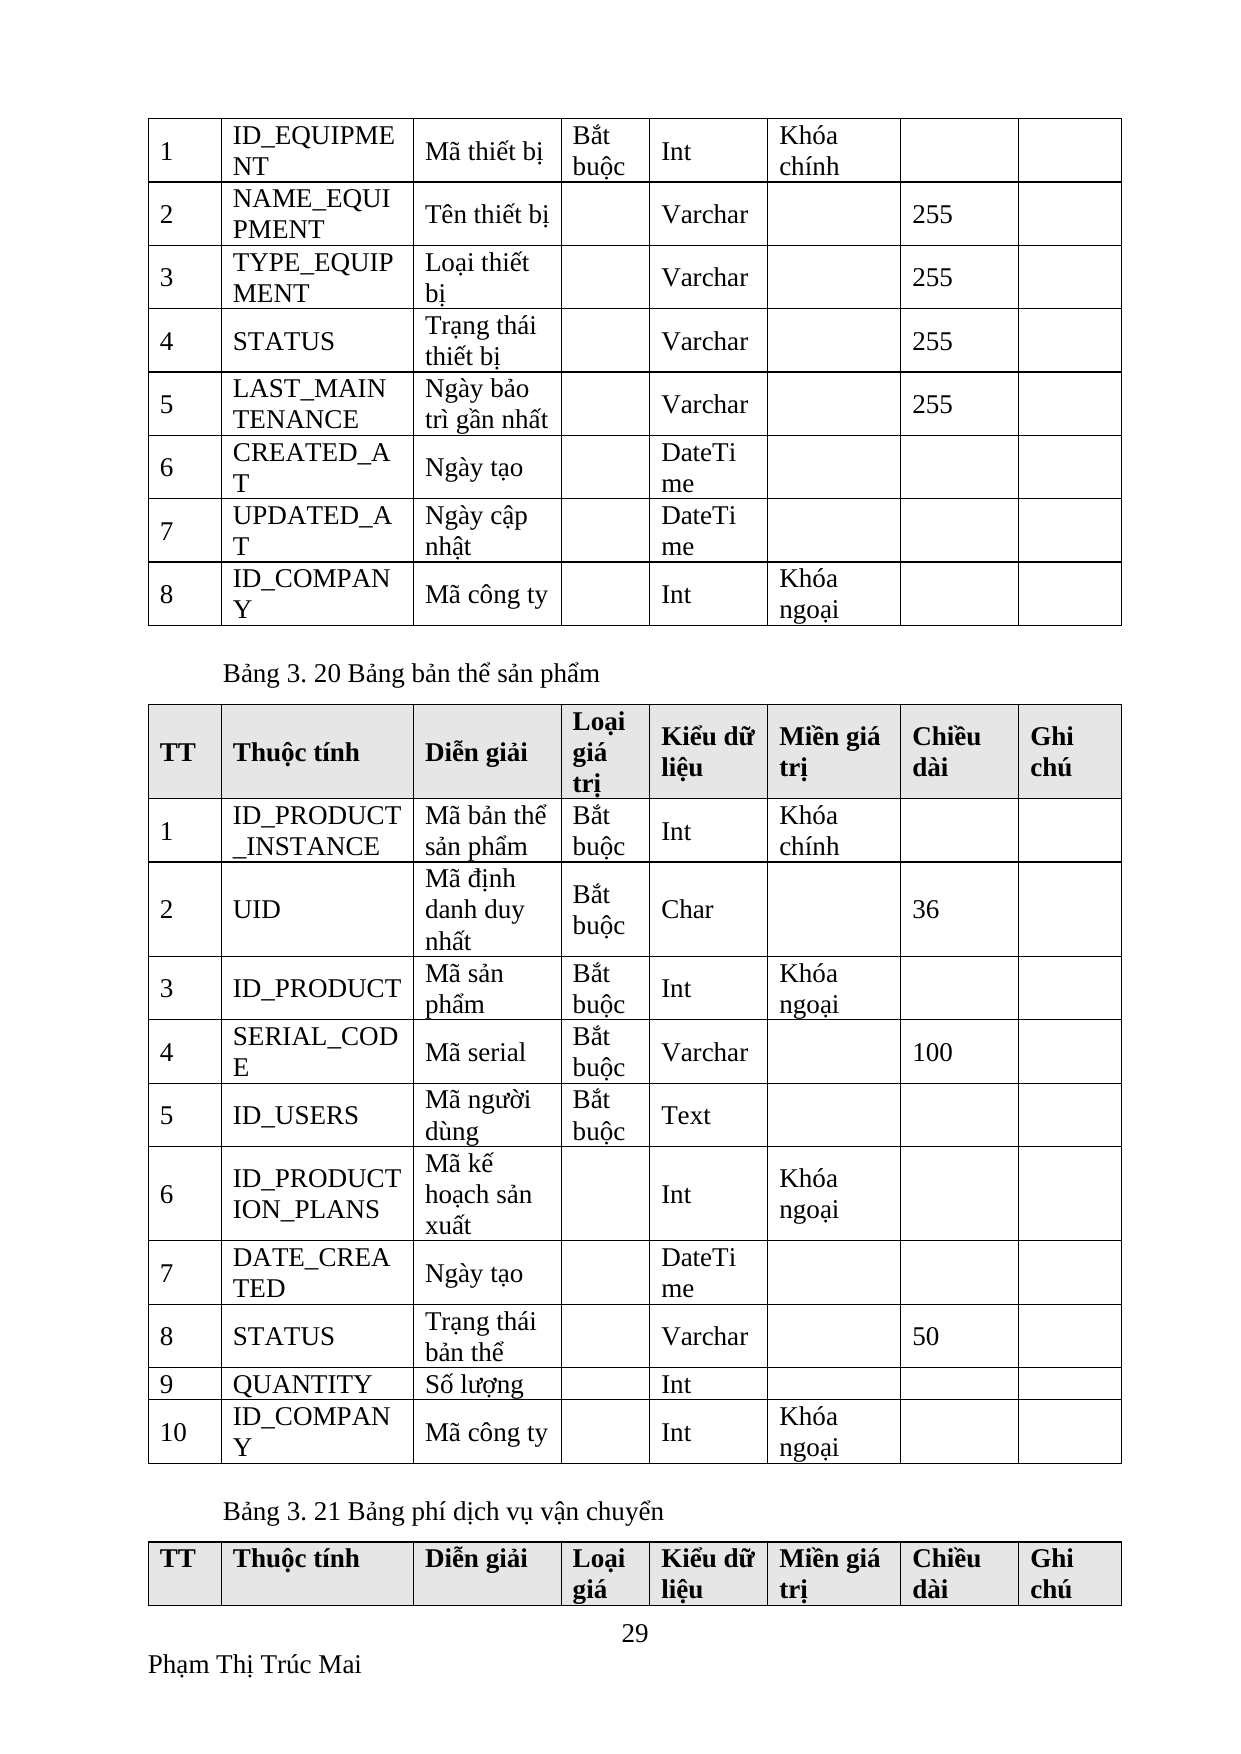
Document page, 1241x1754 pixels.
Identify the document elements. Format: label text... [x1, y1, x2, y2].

table_cell Int [650, 1147, 767, 1240]
table_cell ID_EQUIPMENT [222, 119, 413, 181]
table_header Thuộc tính [222, 705, 413, 798]
table_cell Mã kế hoạch sản xuất [414, 1147, 561, 1240]
table_cell [562, 1305, 649, 1367]
table_cell QUANTITY [222, 1368, 413, 1399]
table_cell [768, 1020, 900, 1083]
table_cell ID_COMPANY [222, 1400, 413, 1463]
table_cell 6 [149, 436, 221, 498]
table_cell 6 [149, 1147, 221, 1240]
table_cell Mã thiết bị [414, 119, 561, 181]
table_cell 1 [149, 799, 221, 861]
table_cell Số lượng [414, 1368, 561, 1399]
table_cell [768, 1368, 900, 1399]
table_cell [1019, 1305, 1121, 1367]
table_cell Bắt buộc [562, 957, 649, 1019]
table_cell [1019, 309, 1121, 371]
table_cell Tên thiết bị [414, 183, 561, 245]
table_cell [562, 1400, 649, 1463]
table_cell 4 [149, 1020, 221, 1083]
table_cell 8 [149, 563, 221, 625]
table_cell Bắt buộc [562, 799, 649, 861]
table_header Chiều dài [901, 705, 1018, 798]
table_cell Int [650, 799, 767, 861]
table_header TT [149, 705, 221, 798]
table_cell [901, 563, 1018, 625]
table_cell Ngày tạo [414, 1241, 561, 1304]
table_cell [1019, 373, 1121, 435]
table_cell [1019, 436, 1121, 498]
table_cell Khóa ngoại [768, 1400, 900, 1463]
table_cell [1019, 1084, 1121, 1146]
table_cell Int [650, 1368, 767, 1399]
table_cell Varchar [650, 246, 767, 308]
table_header Diễn giải [414, 1543, 561, 1605]
table_cell 3 [149, 957, 221, 1019]
table_cell Ngày bảo trì gần nhất [414, 373, 561, 435]
table_cell 255 [901, 183, 1018, 245]
table_cell [768, 1084, 900, 1146]
table_cell 3 [149, 246, 221, 308]
table_cell [1019, 183, 1121, 245]
table_header Diễn giải [414, 705, 561, 798]
table_cell 1 [149, 119, 221, 181]
table_cell ID_COMPANY [222, 563, 413, 625]
table_cell [1019, 863, 1121, 956]
table_cell Text [650, 1084, 767, 1146]
table_cell 100 [901, 1020, 1018, 1083]
table_cell 5 [149, 1084, 221, 1146]
table_cell [562, 1368, 649, 1399]
table_cell Khóa ngoại [768, 1147, 900, 1240]
table_header Miền giá trị [768, 1543, 900, 1605]
table_cell 255 [901, 246, 1018, 308]
table_cell 255 [901, 373, 1018, 435]
table_cell Varchar [650, 1305, 767, 1367]
table_cell Bắt buộc [562, 1084, 649, 1146]
table_cell [768, 1305, 900, 1367]
table_cell 7 [149, 1241, 221, 1304]
text Bảng 3. 21 Bảng phí dịch vụ vận chuyển [148, 1495, 1122, 1526]
table_cell ID_PRODUCT [222, 957, 413, 1019]
table_cell Trạng thái bản thể [414, 1305, 561, 1367]
table_cell UPDATED_AT [222, 499, 413, 561]
table_cell Int [650, 119, 767, 181]
table_cell ID_PRODUCTION_PLANS [222, 1147, 413, 1240]
table_cell SERIAL_CODE [222, 1020, 413, 1083]
table_cell Khóa ngoại [768, 957, 900, 1019]
table_cell Int [650, 563, 767, 625]
table_cell [901, 1368, 1018, 1399]
table_cell [768, 309, 900, 371]
table_cell DateTime [650, 1241, 767, 1304]
table_header Loại giá trị [562, 1543, 649, 1605]
table_cell [901, 799, 1018, 861]
table_header Loại giá trị [562, 705, 649, 798]
table_cell Varchar [650, 183, 767, 245]
table_cell Int [650, 1400, 767, 1463]
table_cell [901, 1241, 1018, 1304]
table_header Ghi chú [1019, 705, 1121, 798]
table_header TT [149, 1543, 221, 1605]
table_cell 255 [901, 309, 1018, 371]
table_cell TYPE_EQUIPMENT [222, 246, 413, 308]
table_cell [901, 436, 1018, 498]
table_cell Khóa chính [768, 799, 900, 861]
table_cell [768, 863, 900, 956]
table_cell 50 [901, 1305, 1018, 1367]
table_cell [1019, 957, 1121, 1019]
table_cell 4 [149, 309, 221, 371]
text Bảng 3. 20 Bảng bản thể sản phẩm [148, 657, 1122, 688]
table_cell [1019, 1241, 1121, 1304]
table_cell Bắt buộc [562, 863, 649, 956]
table_cell Char [650, 863, 767, 956]
table_cell Khóa chính [768, 119, 900, 181]
table_cell [768, 499, 900, 561]
table_cell Varchar [650, 1020, 767, 1083]
table_cell [1019, 799, 1121, 861]
table_cell Mã người dùng [414, 1084, 561, 1146]
table_cell [901, 957, 1018, 1019]
table_cell 9 [149, 1368, 221, 1399]
table_cell [562, 499, 649, 561]
table_cell Mã sản phẩm [414, 957, 561, 1019]
table_header Thuộc tính [222, 1543, 413, 1605]
table_cell UID [222, 863, 413, 956]
table_cell [768, 246, 900, 308]
table_cell 7 [149, 499, 221, 561]
table_cell Mã bản thể sản phẩm [414, 799, 561, 861]
table_cell [901, 499, 1018, 561]
table_cell Khóa ngoại [768, 563, 900, 625]
table_cell Varchar [650, 373, 767, 435]
table_cell CREATED_AT [222, 436, 413, 498]
table_cell [901, 1084, 1018, 1146]
table_cell STATUS [222, 309, 413, 371]
table_cell [1019, 1020, 1121, 1083]
table_cell Mã serial [414, 1020, 561, 1083]
table_cell 2 [149, 183, 221, 245]
table_cell 2 [149, 863, 221, 956]
table_cell [562, 246, 649, 308]
table_header Miền giá trị [768, 705, 900, 798]
table_cell [562, 183, 649, 245]
table_cell 36 [901, 863, 1018, 956]
table_cell Bắt buộc [562, 1020, 649, 1083]
table_cell Trạng thái thiết bị [414, 309, 561, 371]
table_cell [1019, 1368, 1121, 1399]
table_cell ID_USERS [222, 1084, 413, 1146]
table_cell [1019, 119, 1121, 181]
table_cell [768, 436, 900, 498]
table_cell Ngày tạo [414, 436, 561, 498]
table_cell Bắt buộc [562, 119, 649, 181]
table_header Kiểu dữ liệu [650, 705, 767, 798]
table_cell [901, 1147, 1018, 1240]
table_header Ghi chú [1019, 1543, 1121, 1605]
table_cell NAME_EQUIPMENT [222, 183, 413, 245]
table_cell [1019, 1147, 1121, 1240]
table_cell [1019, 563, 1121, 625]
table_cell DateTime [650, 436, 767, 498]
table_cell [1019, 1400, 1121, 1463]
table_cell [1019, 246, 1121, 308]
table_header Chiều dài [901, 1543, 1018, 1605]
table_cell Int [650, 957, 767, 1019]
table_cell [562, 373, 649, 435]
table_cell [562, 1241, 649, 1304]
table_cell [562, 436, 649, 498]
table_header Kiểu dữ liệu [650, 1543, 767, 1605]
table_cell Loại thiết bị [414, 246, 561, 308]
table_cell Mã công ty [414, 563, 561, 625]
table_cell [768, 183, 900, 245]
table_cell Mã định danh duy nhất [414, 863, 561, 956]
table_cell [768, 373, 900, 435]
table_cell [901, 119, 1018, 181]
table_cell [1019, 499, 1121, 561]
table_cell Mã công ty [414, 1400, 561, 1463]
table_cell LAST_MAINTENANCE [222, 373, 413, 435]
table_cell ID_PRODUCT_INSTANCE [222, 799, 413, 861]
table_cell DATE_CREATED [222, 1241, 413, 1304]
table_cell DateTime [650, 499, 767, 561]
table_cell [901, 1400, 1018, 1463]
table_cell [562, 309, 649, 371]
table_cell [562, 563, 649, 625]
table_cell [562, 1147, 649, 1240]
table_cell 10 [149, 1400, 221, 1463]
table_cell Ngày cập nhật [414, 499, 561, 561]
table_cell [768, 1241, 900, 1304]
table_cell Varchar [650, 309, 767, 371]
table_cell STATUS [222, 1305, 413, 1367]
table_cell 5 [149, 373, 221, 435]
table_cell 8 [149, 1305, 221, 1367]
